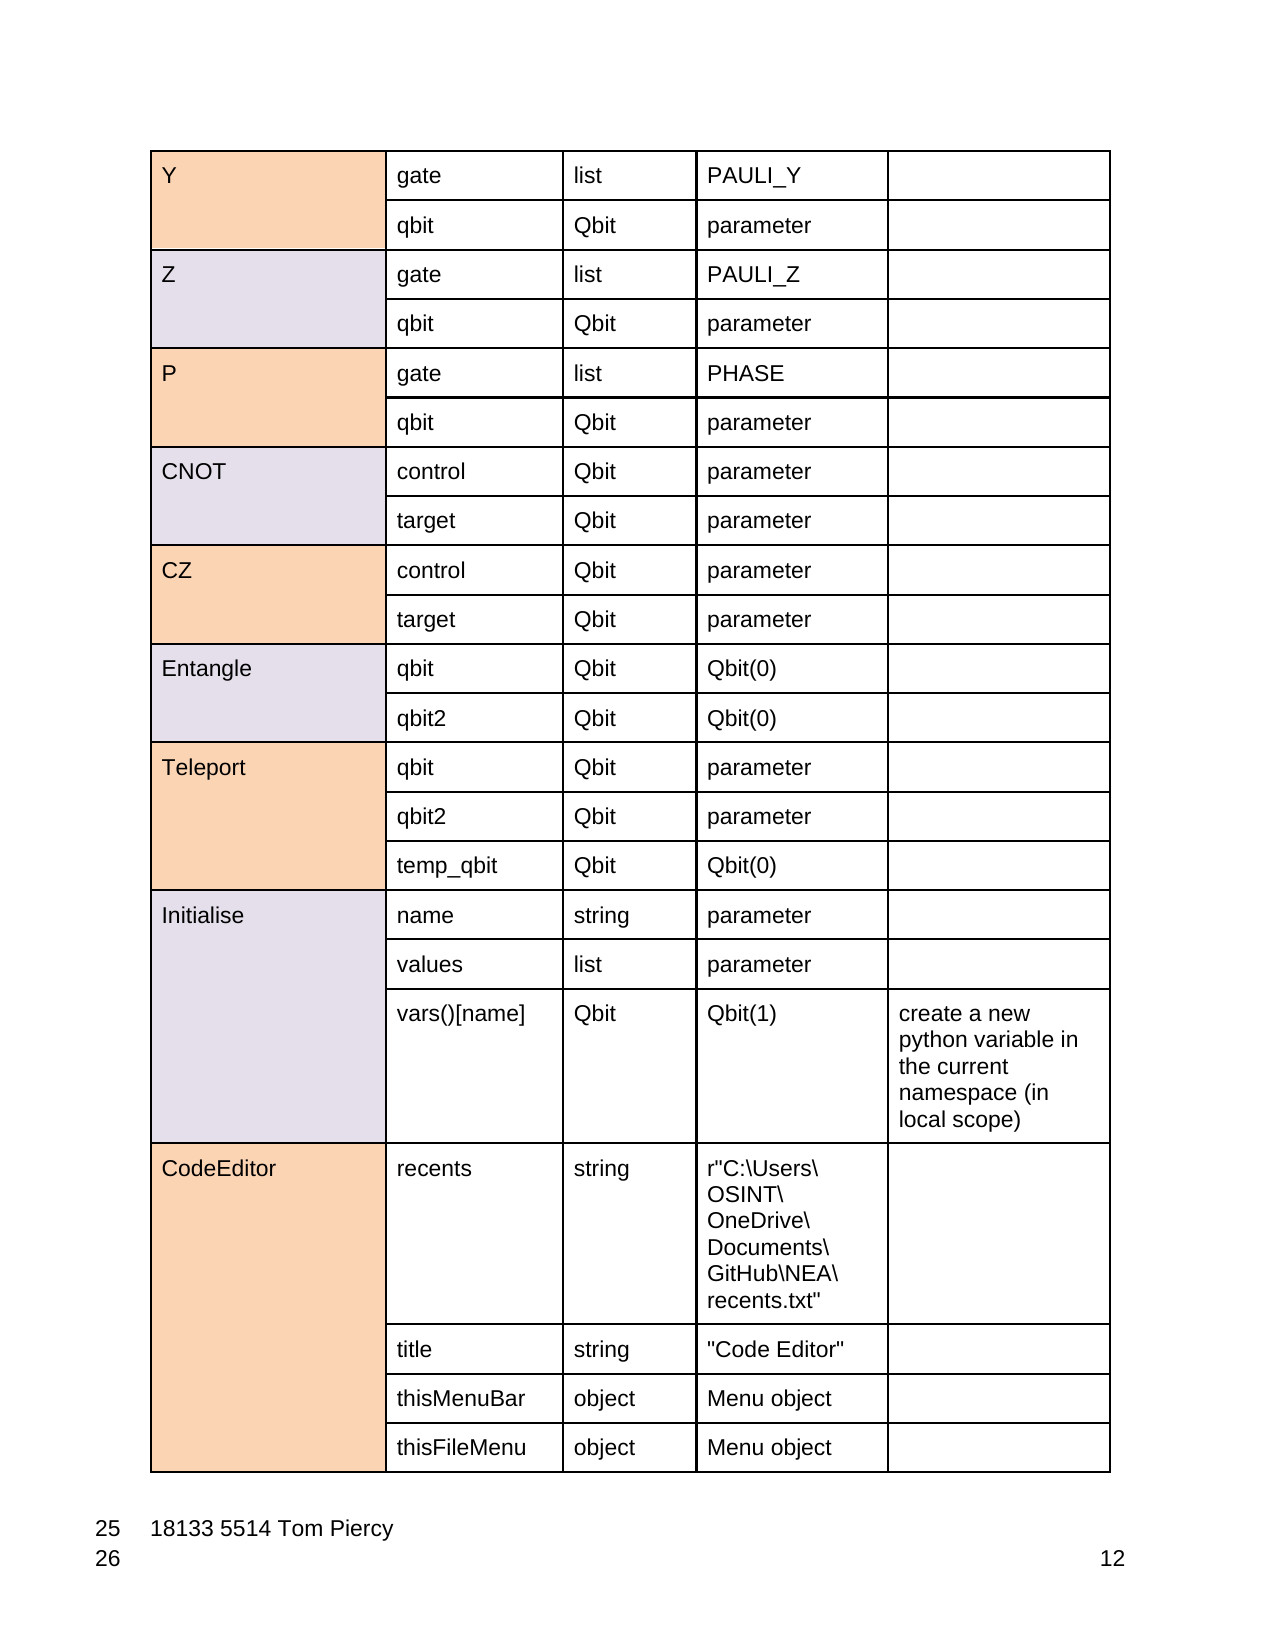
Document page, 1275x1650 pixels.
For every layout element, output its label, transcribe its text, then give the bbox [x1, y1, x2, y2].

table_cell Qbit [564, 300, 695, 347]
table_cell [889, 1325, 1109, 1373]
table_cell [889, 497, 1109, 544]
table_cell Entangle [152, 645, 385, 741]
table_cell Qbit(0) [698, 694, 887, 741]
table_cell [889, 201, 1109, 248]
table_cell [889, 448, 1109, 495]
table_cell Qbit [564, 596, 695, 643]
table_cell [889, 891, 1109, 938]
table_cell [889, 793, 1109, 840]
table_cell parameter [698, 940, 887, 988]
table_cell gate [387, 349, 562, 396]
table_cell P [152, 349, 385, 446]
table_cell "Code Editor" [698, 1325, 887, 1373]
table_cell Menu object [698, 1375, 887, 1422]
table_cell control [387, 546, 562, 593]
table_cell parameter [698, 201, 887, 248]
table_cell Qbit [564, 645, 695, 692]
table_cell object [564, 1375, 695, 1422]
table_cell parameter [698, 891, 887, 938]
table_cell recents [387, 1144, 562, 1323]
table_cell name [387, 891, 562, 938]
table_cell thisMenuBar [387, 1375, 562, 1422]
table_cell [889, 940, 1109, 988]
table_cell Qbit [564, 793, 695, 840]
table_cell CZ [152, 546, 385, 643]
table_cell Qbit(0) [698, 842, 887, 889]
table_cell [889, 251, 1109, 298]
table_cell parameter [698, 546, 887, 593]
table_cell [889, 1424, 1109, 1471]
table_cell create a new python variable in the current namespace (in local scope) [889, 990, 1109, 1142]
table_cell Qbit [564, 546, 695, 593]
table_cell parameter [698, 497, 887, 544]
table_cell object [564, 1424, 695, 1471]
table_cell Qbit [564, 842, 695, 889]
table_cell [889, 743, 1109, 791]
table_cell r"C:\Users\OSINT\OneDrive\Documents\GitHub\NEA\recents.txt" [698, 1144, 887, 1323]
table_cell vars()[name] [387, 990, 562, 1142]
table_cell Teleport [152, 743, 385, 889]
table_cell Qbit [564, 743, 695, 791]
table_cell values [387, 940, 562, 988]
table_cell temp_qbit [387, 842, 562, 889]
table_cell Qbit [564, 399, 695, 446]
table_cell Qbit [564, 497, 695, 544]
table_cell Y [152, 152, 385, 248]
table_cell Qbit [564, 694, 695, 741]
table_cell parameter [698, 596, 887, 643]
table_cell qbit [387, 201, 562, 248]
table_cell list [564, 152, 695, 199]
table_cell [889, 694, 1109, 741]
table_cell parameter [698, 793, 887, 840]
table_cell Z [152, 251, 385, 347]
table_cell PHASE [698, 349, 887, 396]
table_cell [889, 300, 1109, 347]
table_cell qbit [387, 645, 562, 692]
table_cell string [564, 1325, 695, 1373]
table_cell thisFileMenu [387, 1424, 562, 1471]
table_cell title [387, 1325, 562, 1373]
table_cell qbit2 [387, 793, 562, 840]
table_cell CodeEditor [152, 1144, 385, 1471]
table_cell [889, 399, 1109, 446]
table_cell string [564, 1144, 695, 1323]
table_cell parameter [698, 743, 887, 791]
table_cell control [387, 448, 562, 495]
table_cell qbit [387, 300, 562, 347]
table_cell PAULI_Z [698, 251, 887, 298]
table_cell Qbit(1) [698, 990, 887, 1142]
table_cell Initialise [152, 891, 385, 1142]
table_cell Qbit [564, 990, 695, 1142]
table_cell target [387, 497, 562, 544]
table_cell CNOT [152, 448, 385, 544]
table_cell [889, 152, 1109, 199]
table_cell [889, 842, 1109, 889]
table_cell parameter [698, 448, 887, 495]
table_cell PAULI_Y [698, 152, 887, 199]
table_cell parameter [698, 399, 887, 446]
table_cell [889, 546, 1109, 593]
table_cell target [387, 596, 562, 643]
table_cell qbit [387, 399, 562, 446]
table_cell list [564, 251, 695, 298]
table_cell qbit [387, 743, 562, 791]
table_cell qbit2 [387, 694, 562, 741]
table_cell [889, 645, 1109, 692]
table_cell [889, 1144, 1109, 1323]
table_cell string [564, 891, 695, 938]
table_cell [889, 596, 1109, 643]
table_cell list [564, 940, 695, 988]
table_cell [889, 349, 1109, 396]
table_cell Qbit(0) [698, 645, 887, 692]
table_cell parameter [698, 300, 887, 347]
table_cell [889, 1375, 1109, 1422]
table_cell list [564, 349, 695, 396]
table_cell Qbit [564, 448, 695, 495]
table_cell Menu object [698, 1424, 887, 1471]
table_cell gate [387, 152, 562, 199]
table_cell gate [387, 251, 562, 298]
table_cell Qbit [564, 201, 695, 248]
